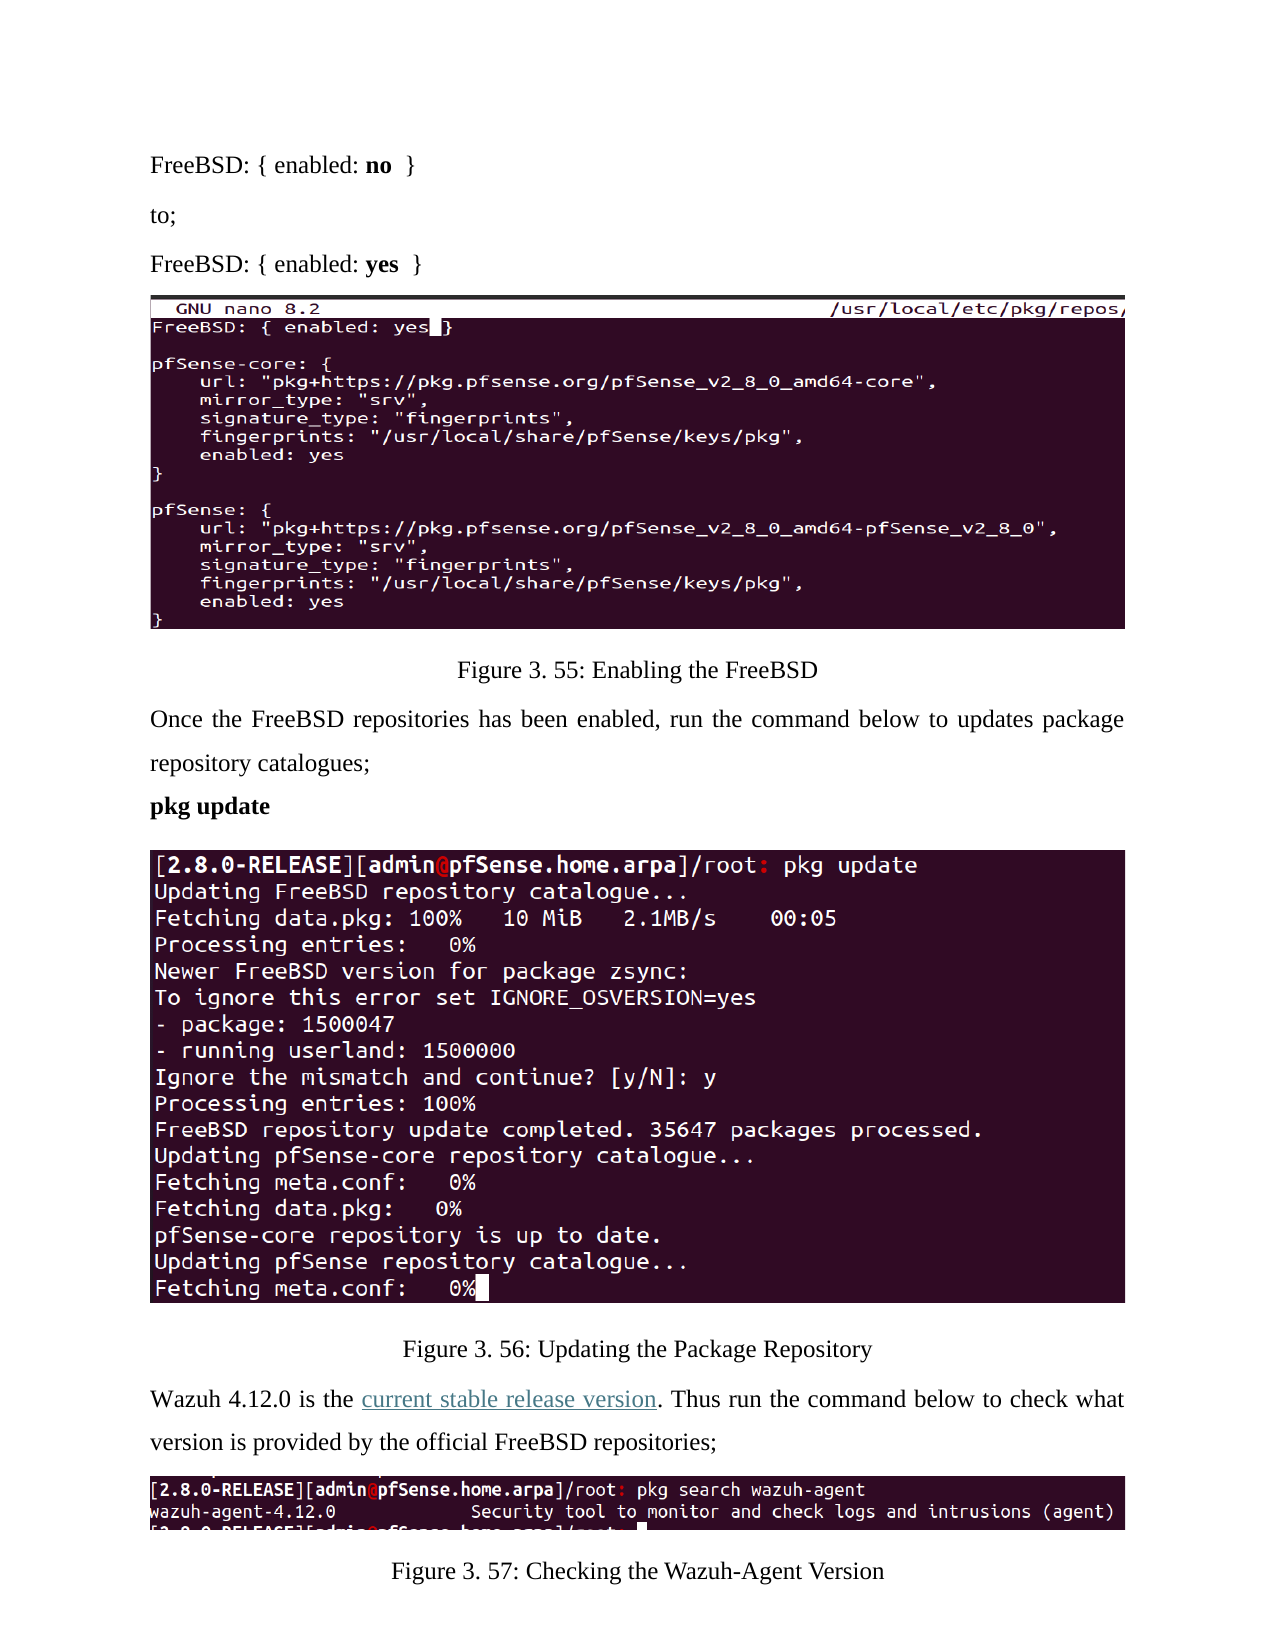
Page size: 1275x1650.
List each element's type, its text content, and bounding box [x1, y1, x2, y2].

text Wazuh 4.12.0 is the current stable release version. Thus run the command below to check what version is provided by the official FreeBSD repositories; [150, 1384, 1125, 1456]
text Once the FreeBSD repositories has been enabled, run the command below to updates package repository catalogues; [150, 684, 1125, 776]
text FreeBSD: { enabled: no } [150, 150, 1125, 179]
text FreeBSD: { enabled: yes } [150, 249, 1125, 278]
text to; [150, 200, 1125, 228]
picture [150, 295, 1125, 629]
text pkg update [150, 791, 1125, 819]
picture [150, 1476, 1125, 1530]
picture [150, 850, 1125, 1303]
